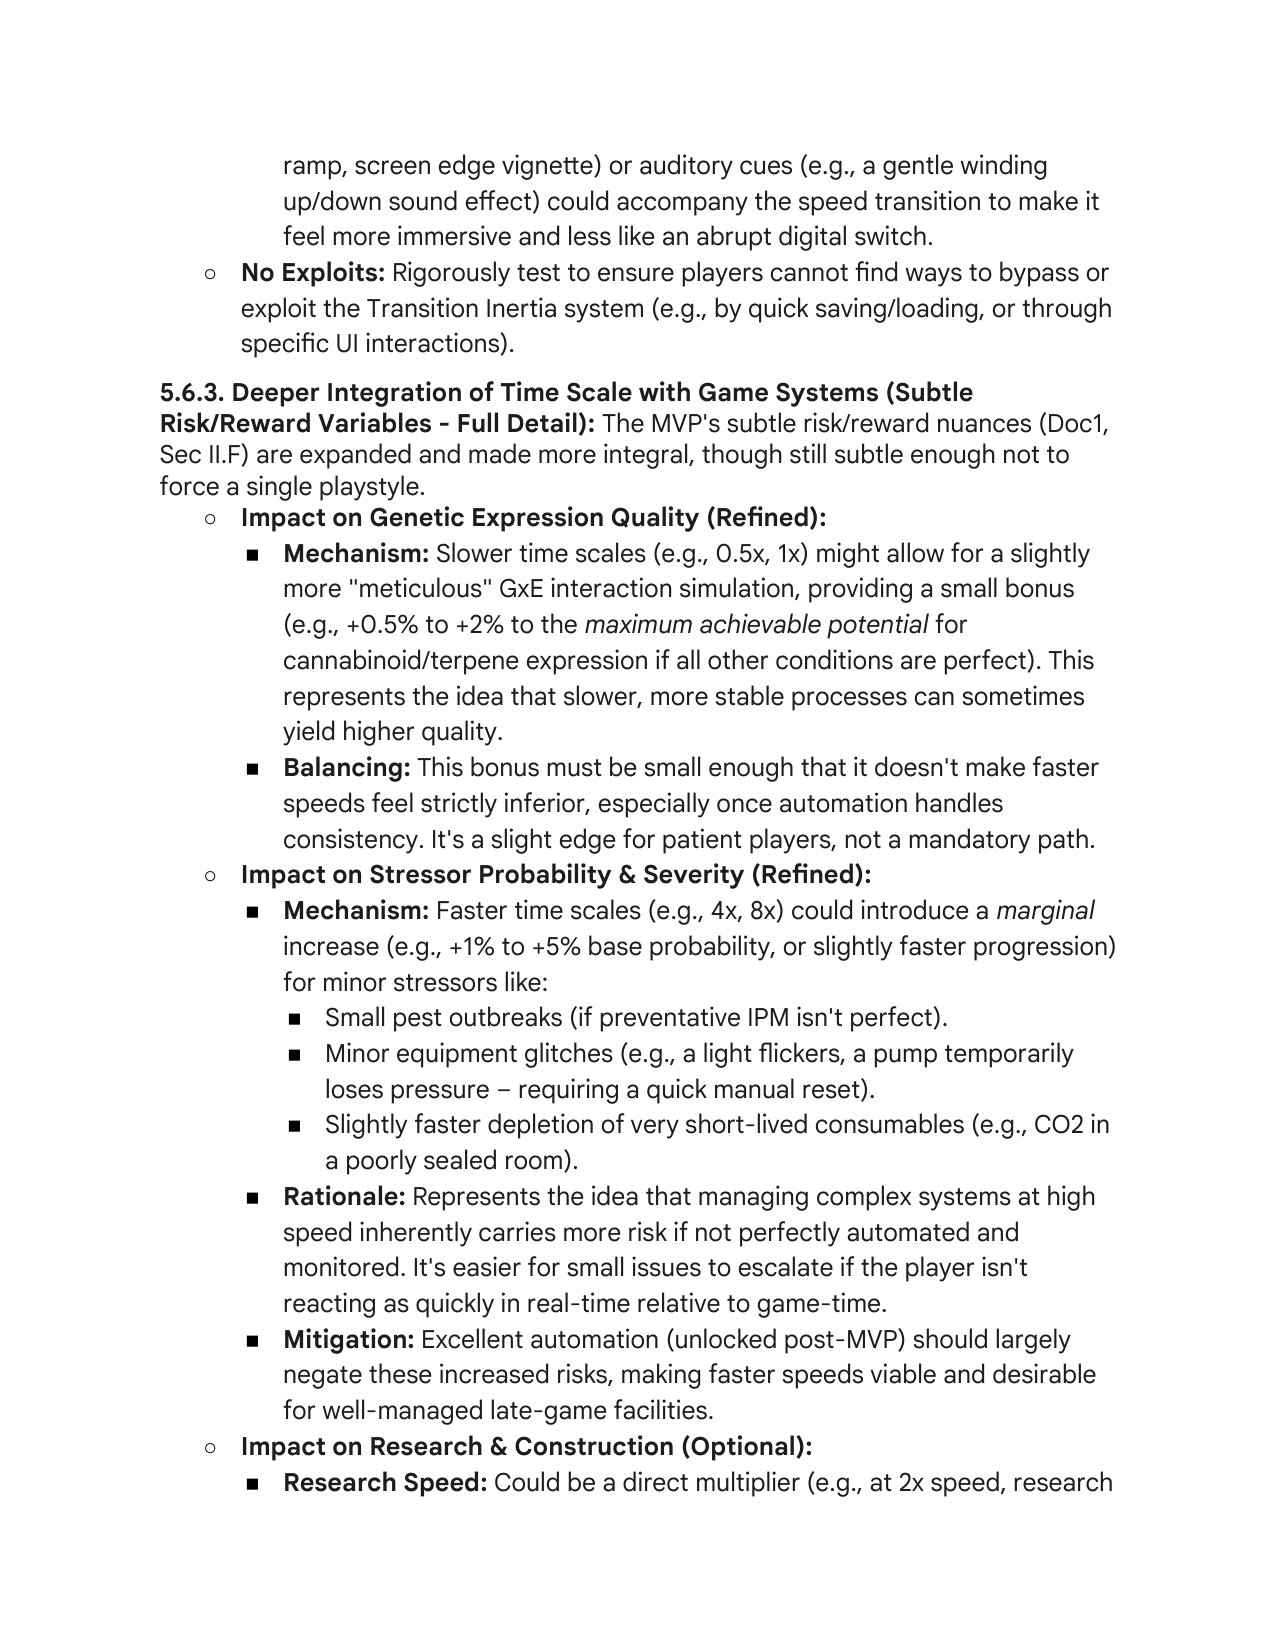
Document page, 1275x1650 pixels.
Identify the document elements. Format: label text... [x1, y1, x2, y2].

list Mechanism: Slower time scales (e.g., 0.5x, 1x) might allow for a slightly more "meticulous" GxE interaction simulation, providing a small bonus (e.g., +0.5% to +2% to the maximum achievable potential for cannabinoid/terpene expression if all other conditions are perfect). This represents the idea that slower, more stable processes can sometimes yield higher quality. [245, 538, 1125, 748]
list Impact on Genetic Expression Quality (Refined): [203, 502, 1125, 534]
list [245, 150, 1125, 253]
list Impact on Stressor Probability & Severity (Refined): [203, 859, 1125, 891]
list Rationale: Represents the idea that managing complex systems at high speed inherently carries more risk if not perfectly automated and monitored. It's easier for small issues to escalate if the player isn't reacting as quickly in real-time relative to game-time. [245, 1181, 1125, 1320]
list Mechanism: Faster time scales (e.g., 4x, 8x) could introduce a marginal increase (e.g., +1% to +5% base probability, or slightly faster progression) for minor stressors like: [245, 895, 1125, 998]
list Mitigation: Excellent automation (unlocked post-MVP) should largely negate these increased risks, making faster speeds viable and desirable for well-managed late-game facilities. [245, 1324, 1125, 1427]
list Minor equipment glitches (e.g., a light flickers, a pump temporarily loses pressure – requiring a quick manual reset). [287, 1038, 1125, 1105]
list No Exploits: Rigorously test to ensure players cannot find ways to bypass or exploit the Transition Inertia system (e.g., by quick saving/loading, or through specific UI interactions). [203, 257, 1125, 360]
list Slightly faster depletion of very short-lived consumables (e.g., CO2 in a poorly sealed room). [287, 1110, 1125, 1177]
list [245, 1467, 1125, 1498]
list Balancing: This bonus must be small enough that it doesn't make faster speeds feel strictly inferior, especially once automation handles consistency. It's a slight edge for patient players, not a mandatory path. [245, 752, 1125, 855]
text 5.6.3. Deeper Integration of Time Scale with Game Systems (Subtle Risk/Reward Variables - Full Detail): The MVP's subtle risk/reward nuances (Doc1, Sec II.F) are expanded and made more integral, though still subtle enough not to force a single playstyle. [159, 377, 1125, 502]
list Small pest outbreaks (if preventative IPM isn't perfect). [287, 1002, 1125, 1034]
list Impact on Research & Construction (Optional): [203, 1431, 1125, 1463]
